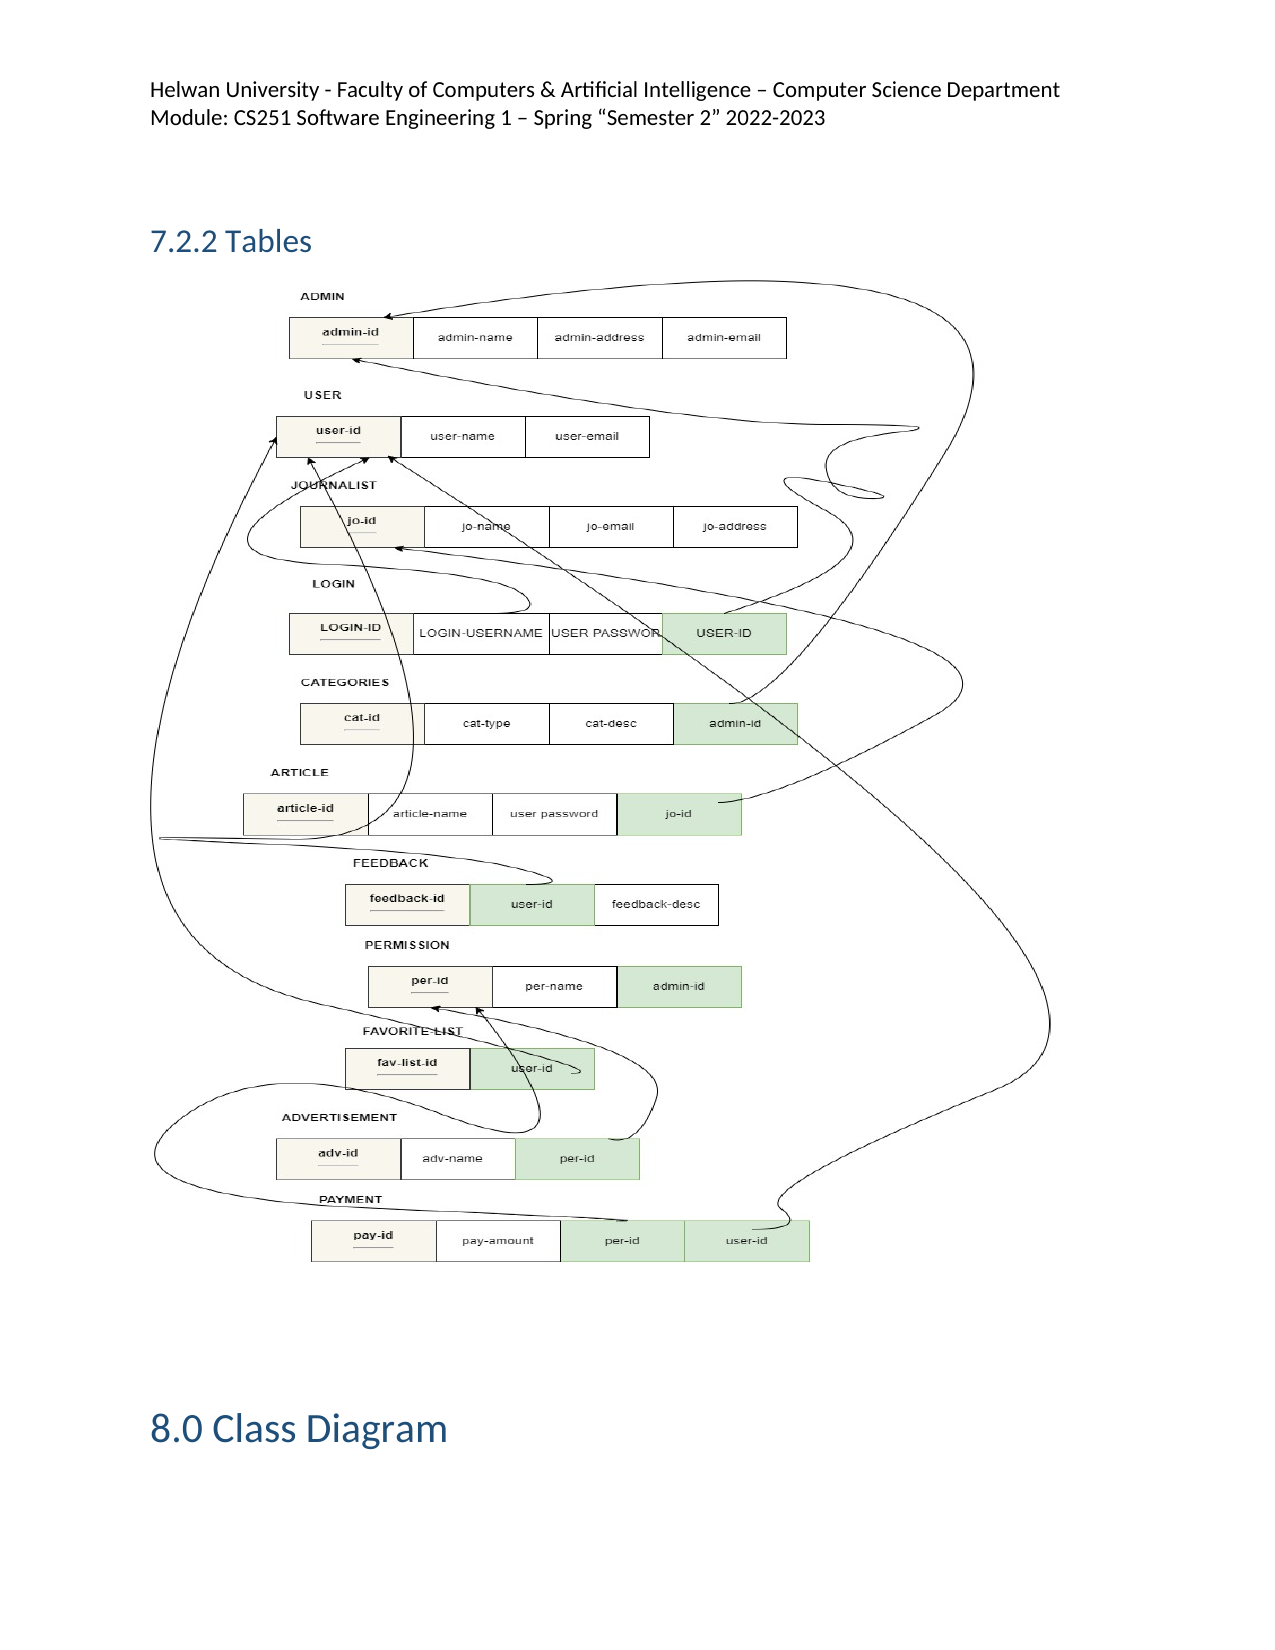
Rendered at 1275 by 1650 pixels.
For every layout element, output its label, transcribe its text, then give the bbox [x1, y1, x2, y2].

text 7.2.2 Tables [150, 220, 1125, 260]
text 8.0 Class Diagram [150, 1402, 1125, 1453]
picture [150, 280, 1051, 1262]
